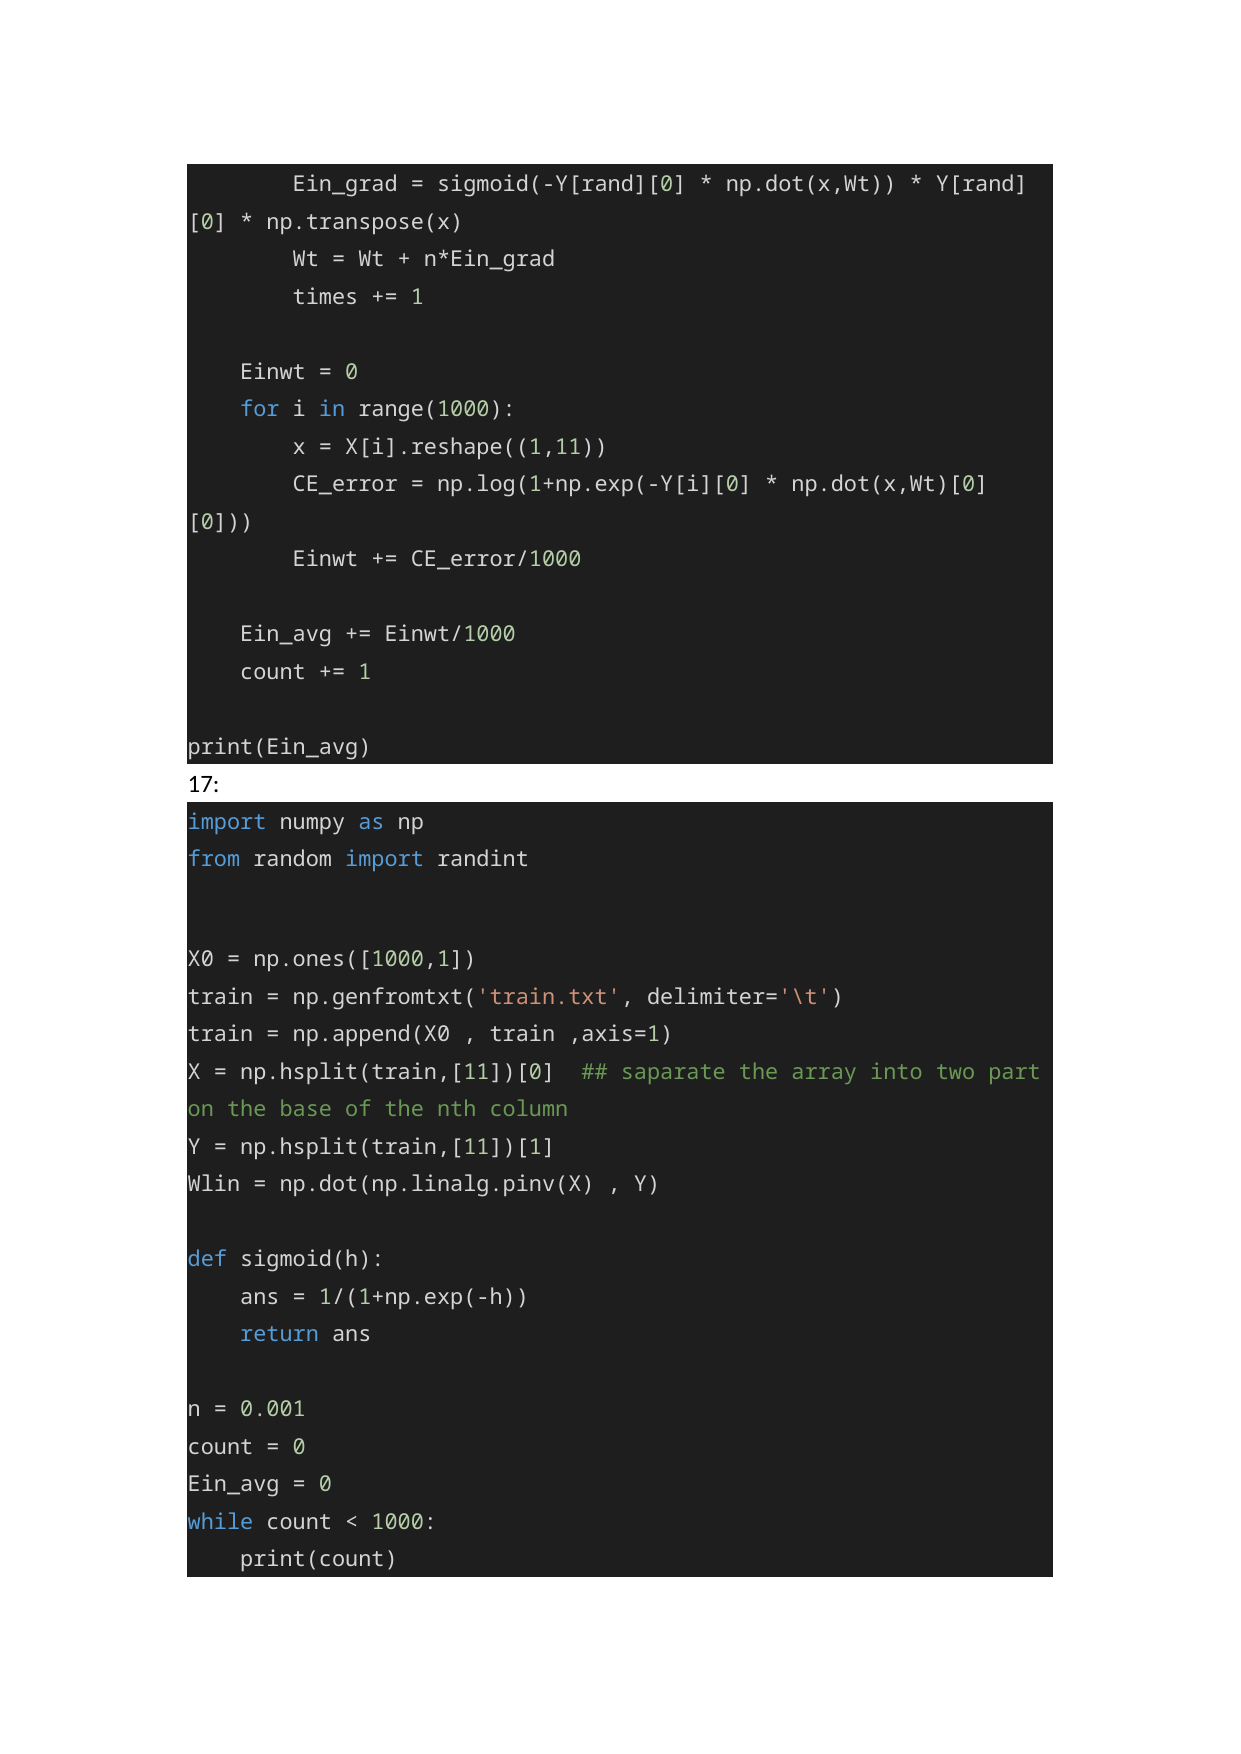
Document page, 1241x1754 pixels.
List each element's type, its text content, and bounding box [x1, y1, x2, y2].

text n = 0.001 [187, 1389, 1053, 1427]
text count += 1 [187, 652, 1053, 689]
text while count < 1000: [187, 1502, 1053, 1539]
text import numpy as np [187, 802, 1053, 839]
text Ein_grad = sigmoid(-Y[rand][0] * np.dot(x,Wt)) * Y[rand][0] * np.transpose(x) [187, 164, 1053, 239]
text Ein_avg = 0 [187, 1464, 1053, 1502]
text train = np.genfromtxt('train.txt', delimiter='\t') [187, 977, 1053, 1014]
text train = np.append(X0 , train ,axis=1) [187, 1014, 1053, 1052]
text print(count) [187, 1539, 1053, 1577]
text for i in range(1000): [187, 389, 1053, 427]
text Einwt = 0 [187, 352, 1053, 389]
text print(Ein_avg) [187, 727, 1053, 764]
text times += 1 [187, 277, 1053, 314]
text X = np.hsplit(train,[11])[0] ## saparate the array into two part on the base of the nth column [187, 1052, 1053, 1127]
text return ans [187, 1314, 1053, 1352]
text Wt = Wt + n*Ein_grad [187, 239, 1053, 277]
text Y = np.hsplit(train,[11])[1] [187, 1127, 1053, 1164]
text count = 0 [187, 1427, 1053, 1464]
text Einwt += CE_error/1000 [187, 539, 1053, 577]
text def sigmoid(h): [187, 1239, 1053, 1277]
text X0 = np.ones([1000,1]) [187, 939, 1053, 977]
text Ein_avg += Einwt/1000 [187, 614, 1053, 652]
text x = X[i].reshape((1,11)) [187, 427, 1053, 464]
text CE_error = np.log(1+np.exp(-Y[i][0] * np.dot(x,Wt)[0][0])) [187, 464, 1053, 539]
text ans = 1/(1+np.exp(-h)) [187, 1277, 1053, 1314]
text Wlin = np.dot(np.linalg.pinv(X) , Y) [187, 1164, 1053, 1202]
text from random import randint [187, 839, 1053, 877]
text 17: [187, 764, 1053, 802]
